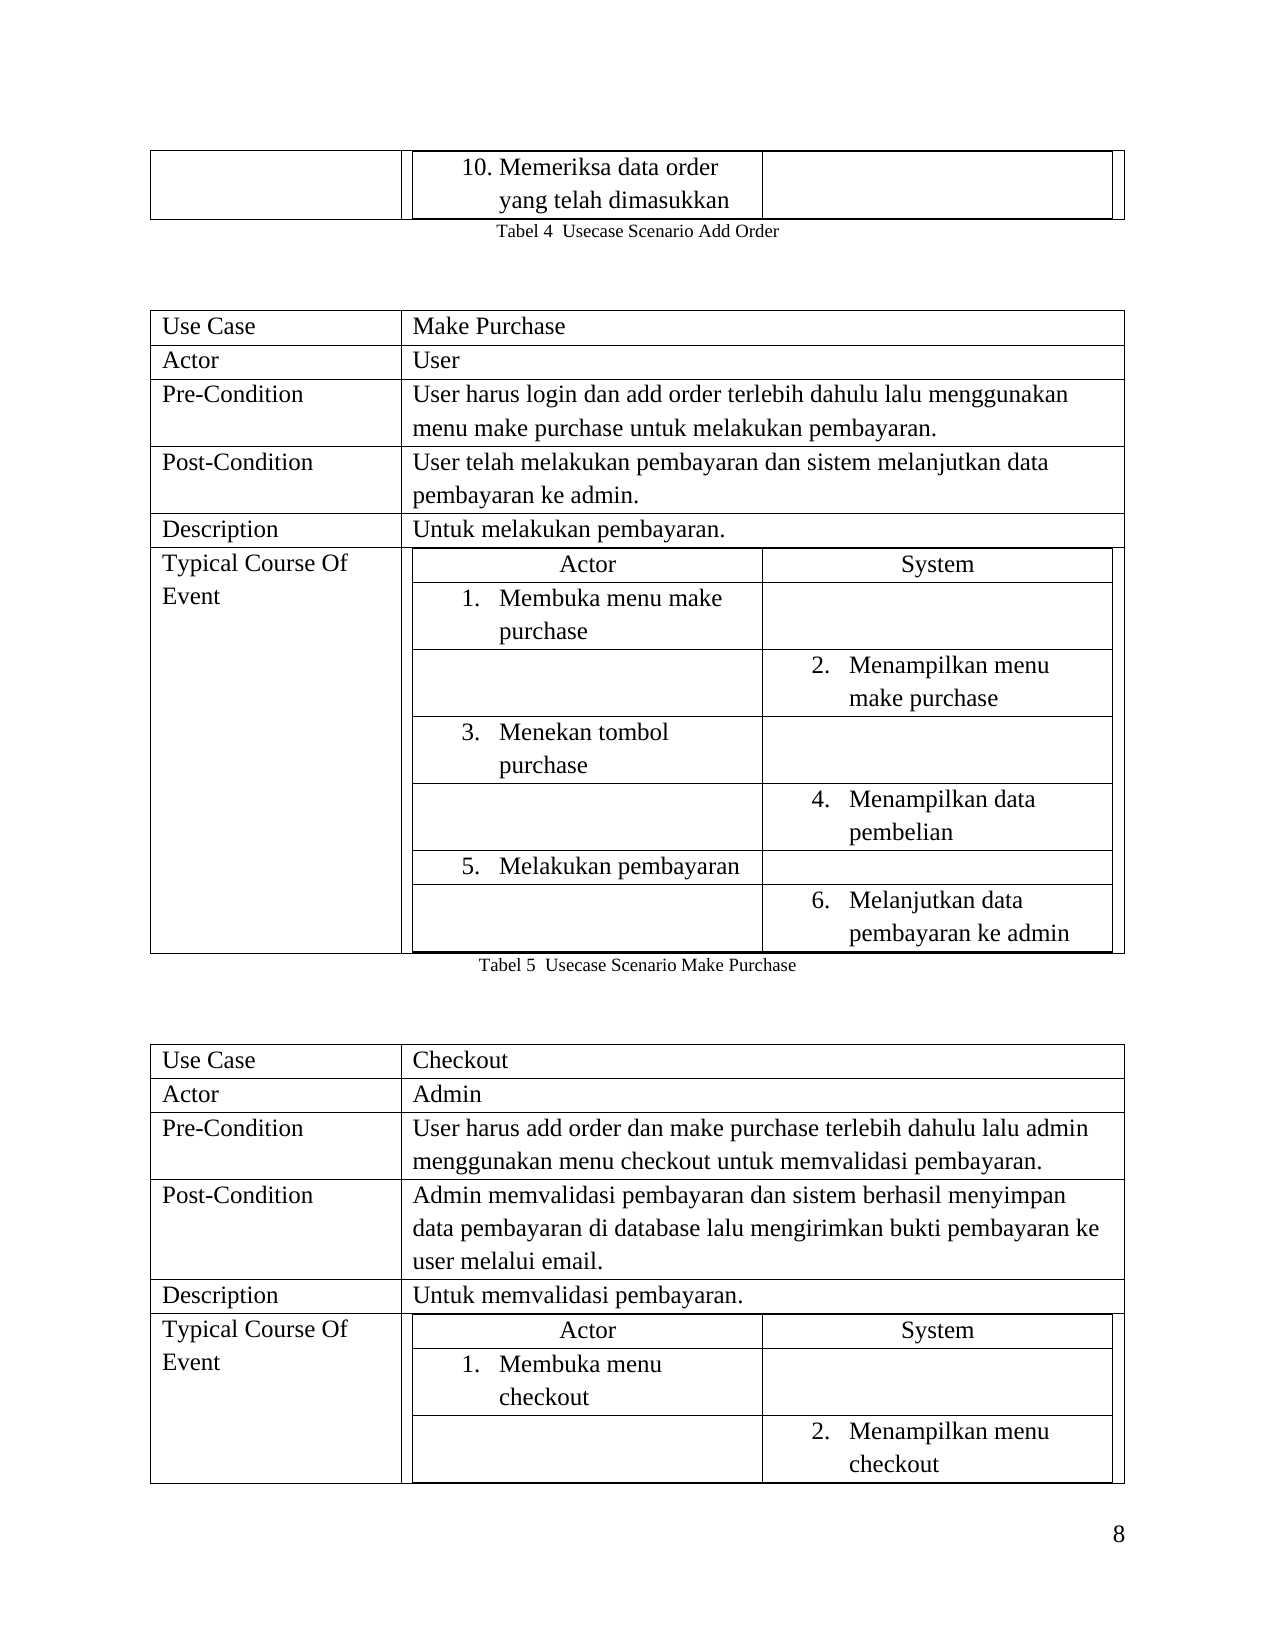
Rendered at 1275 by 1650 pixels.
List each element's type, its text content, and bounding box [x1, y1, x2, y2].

table_cell Description [151, 514, 401, 547]
table_cell Pre-Condition [151, 1113, 401, 1179]
table_cell [763, 152, 1112, 218]
table_cell [763, 583, 1112, 649]
table_cell [1113, 548, 1124, 952]
table_cell [402, 548, 412, 952]
table_header Use Case [151, 311, 401, 344]
table_cell User harus add order dan make purchase terlebih dahulu lalu admin menggunakan menu checkout untuk memvalidasi pembayaran. [402, 1113, 1124, 1179]
table_cell [413, 885, 762, 951]
table_header Make Purchase [402, 311, 1124, 344]
table_cell Description [151, 1280, 401, 1313]
table_cell [413, 717, 762, 783]
table_header Use Case [151, 1045, 401, 1078]
table_cell [1113, 151, 1124, 219]
table_cell Untuk memvalidasi pembayaran. [402, 1280, 1124, 1313]
table_cell [413, 1349, 762, 1415]
table_cell Post-Condition [151, 1180, 401, 1279]
table_cell [413, 650, 762, 716]
table_cell Admin [402, 1079, 1124, 1112]
table_cell [763, 1416, 1112, 1482]
table_cell Untuk melakukan pembayaran. [402, 514, 1124, 547]
table_cell [413, 583, 762, 649]
table_cell [413, 784, 762, 850]
table_cell [402, 1314, 412, 1483]
table_cell [763, 717, 1112, 783]
table_cell [413, 851, 762, 884]
table_cell Actor [151, 346, 401, 378]
table_cell [763, 650, 1112, 716]
table_cell [763, 851, 1112, 884]
table_cell User [402, 346, 1124, 378]
text Tabel 4 Usecase Scenario Add Order [150, 220, 1125, 242]
table_cell [763, 549, 1112, 582]
table_cell [413, 549, 762, 582]
table_cell [763, 1315, 1112, 1348]
table_cell [413, 152, 762, 218]
table_cell [763, 784, 1112, 850]
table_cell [151, 151, 401, 219]
table_cell User harus login dan add order terlebih dahulu lalu menggunakan menu make purchase untuk melakukan pembayaran. [402, 380, 1124, 446]
table_cell Admin memvalidasi pembayaran dan sistem berhasil menyimpan data pembayaran di database lalu mengirimkan bukti pembayaran ke user melalui email. [402, 1180, 1124, 1279]
table_header Checkout [402, 1045, 1124, 1078]
table_cell Post-Condition [151, 447, 401, 513]
table_cell [413, 1416, 762, 1482]
table_cell [763, 1349, 1112, 1415]
table_cell Pre-Condition [151, 380, 401, 446]
table_cell [413, 1315, 762, 1348]
table_cell Typical Course Of Event [151, 548, 401, 952]
table_cell Actor [151, 1079, 401, 1112]
table_cell [1113, 1314, 1124, 1483]
table_cell User telah melakukan pembayaran dan sistem melanjutkan data pembayaran ke admin. [402, 447, 1124, 513]
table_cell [151, 1314, 401, 1483]
table_cell [402, 151, 412, 219]
table_cell [763, 885, 1112, 951]
text Tabel 5 Usecase Scenario Make Purchase [150, 954, 1125, 975]
